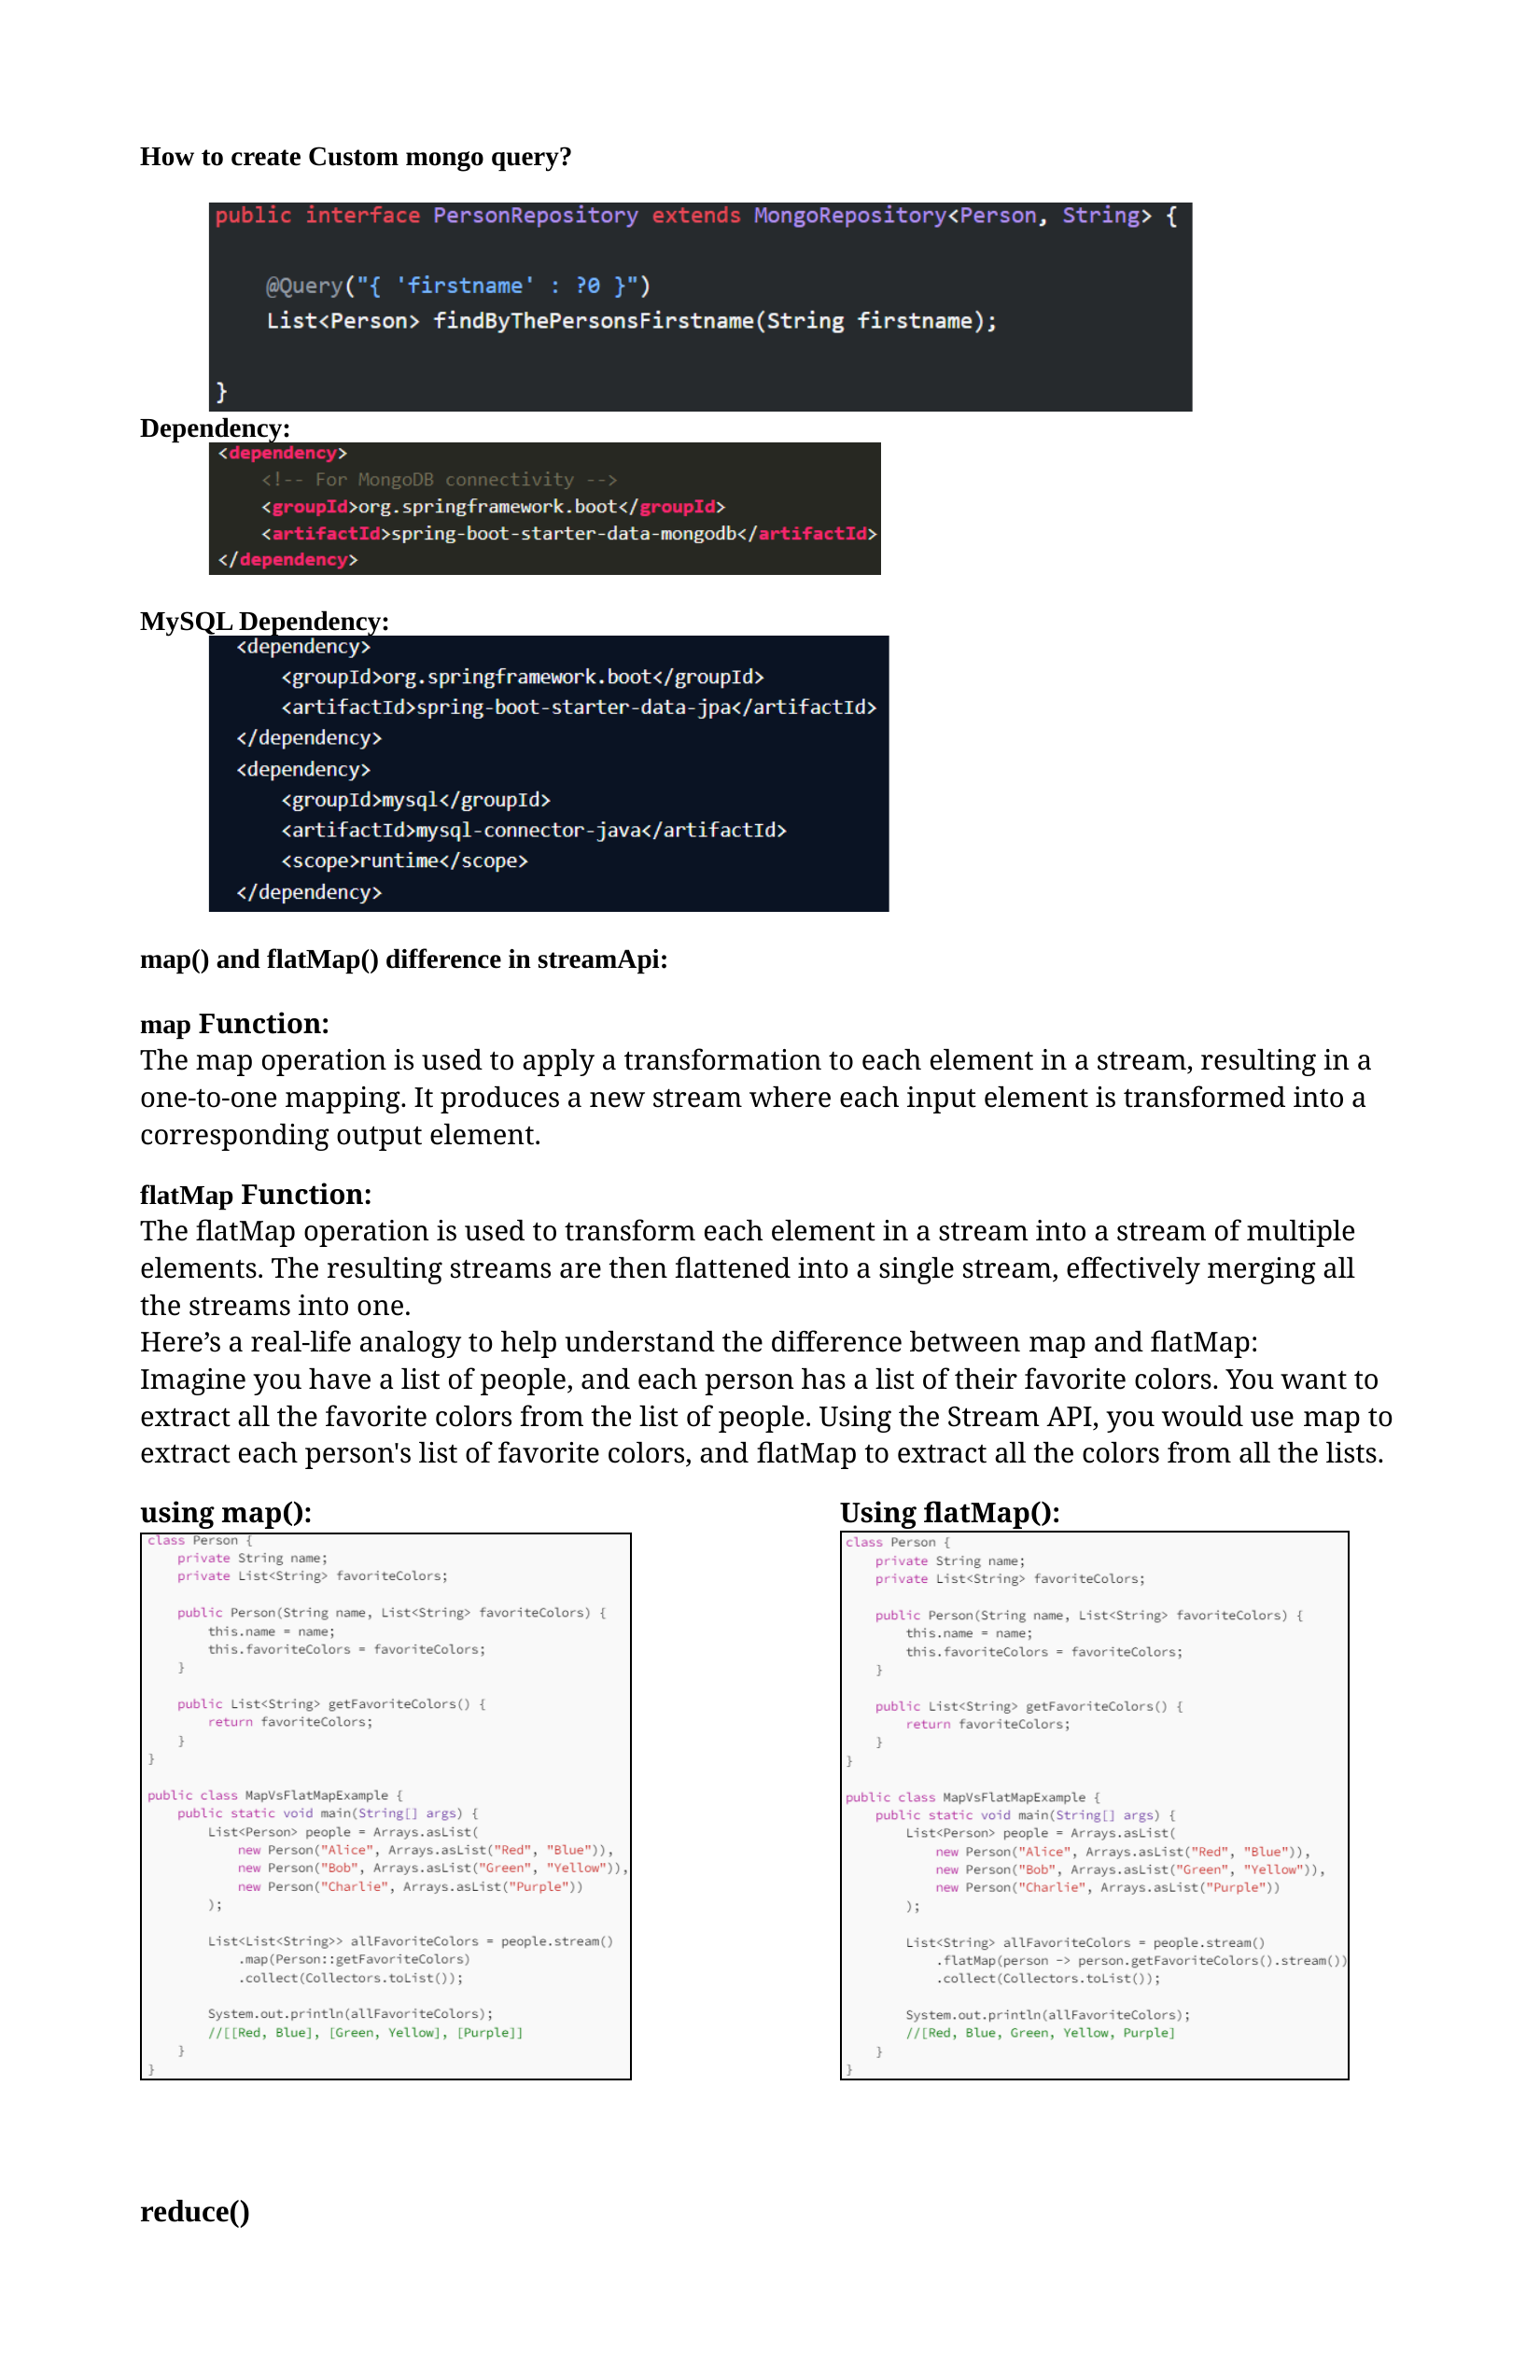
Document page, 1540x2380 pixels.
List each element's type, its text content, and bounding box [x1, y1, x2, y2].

picture [208, 203, 1193, 412]
picture [208, 442, 881, 575]
text Dependency: [140, 412, 1400, 442]
text map() and flatMap() difference in streamApi: [140, 943, 1400, 974]
text MySQL Dependency: [140, 605, 1400, 637]
picture [142, 1534, 630, 2079]
text How to create Custom mongo query? [140, 140, 1400, 171]
picture [208, 636, 889, 912]
picture [842, 1533, 1348, 2079]
